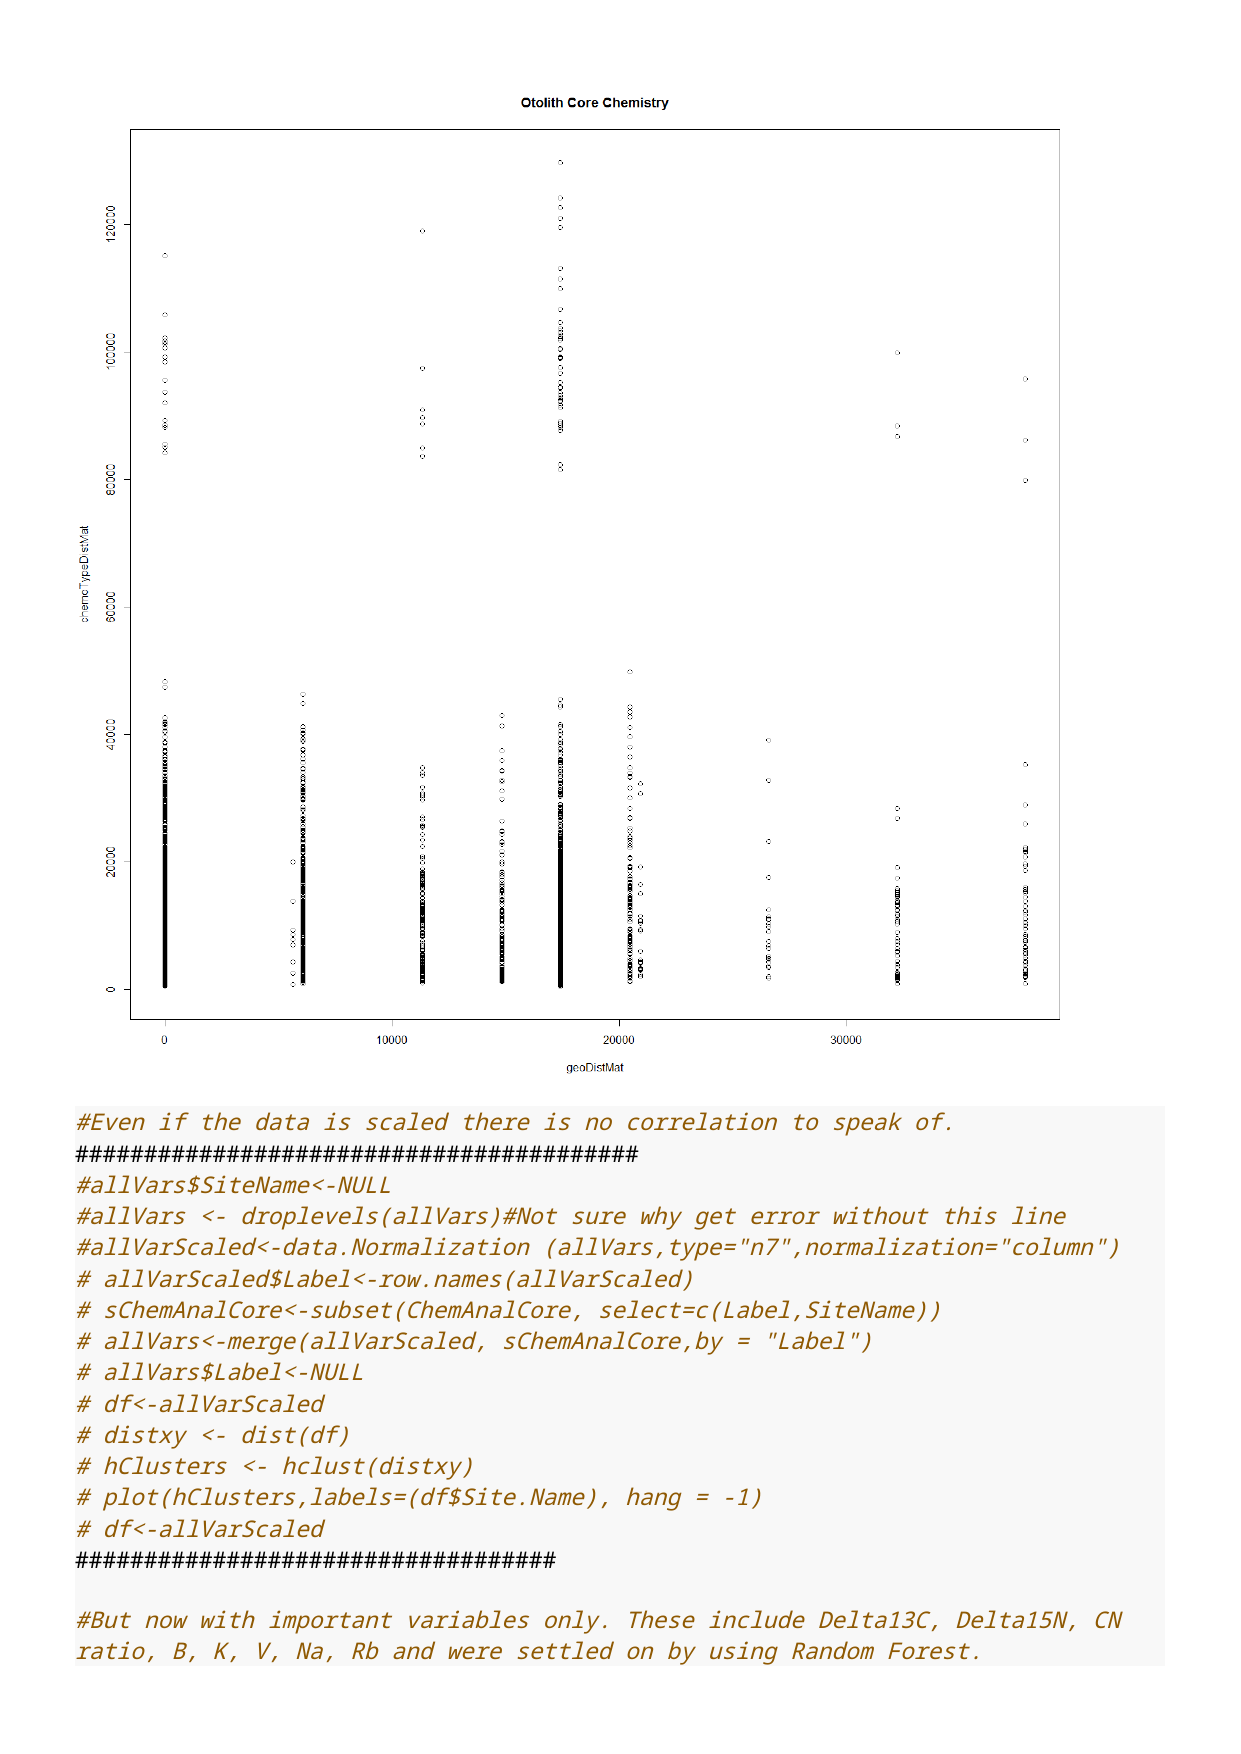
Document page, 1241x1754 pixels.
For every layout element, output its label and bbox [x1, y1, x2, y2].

text [75, 1106, 1165, 1666]
picture [75, 75, 1088, 1088]
